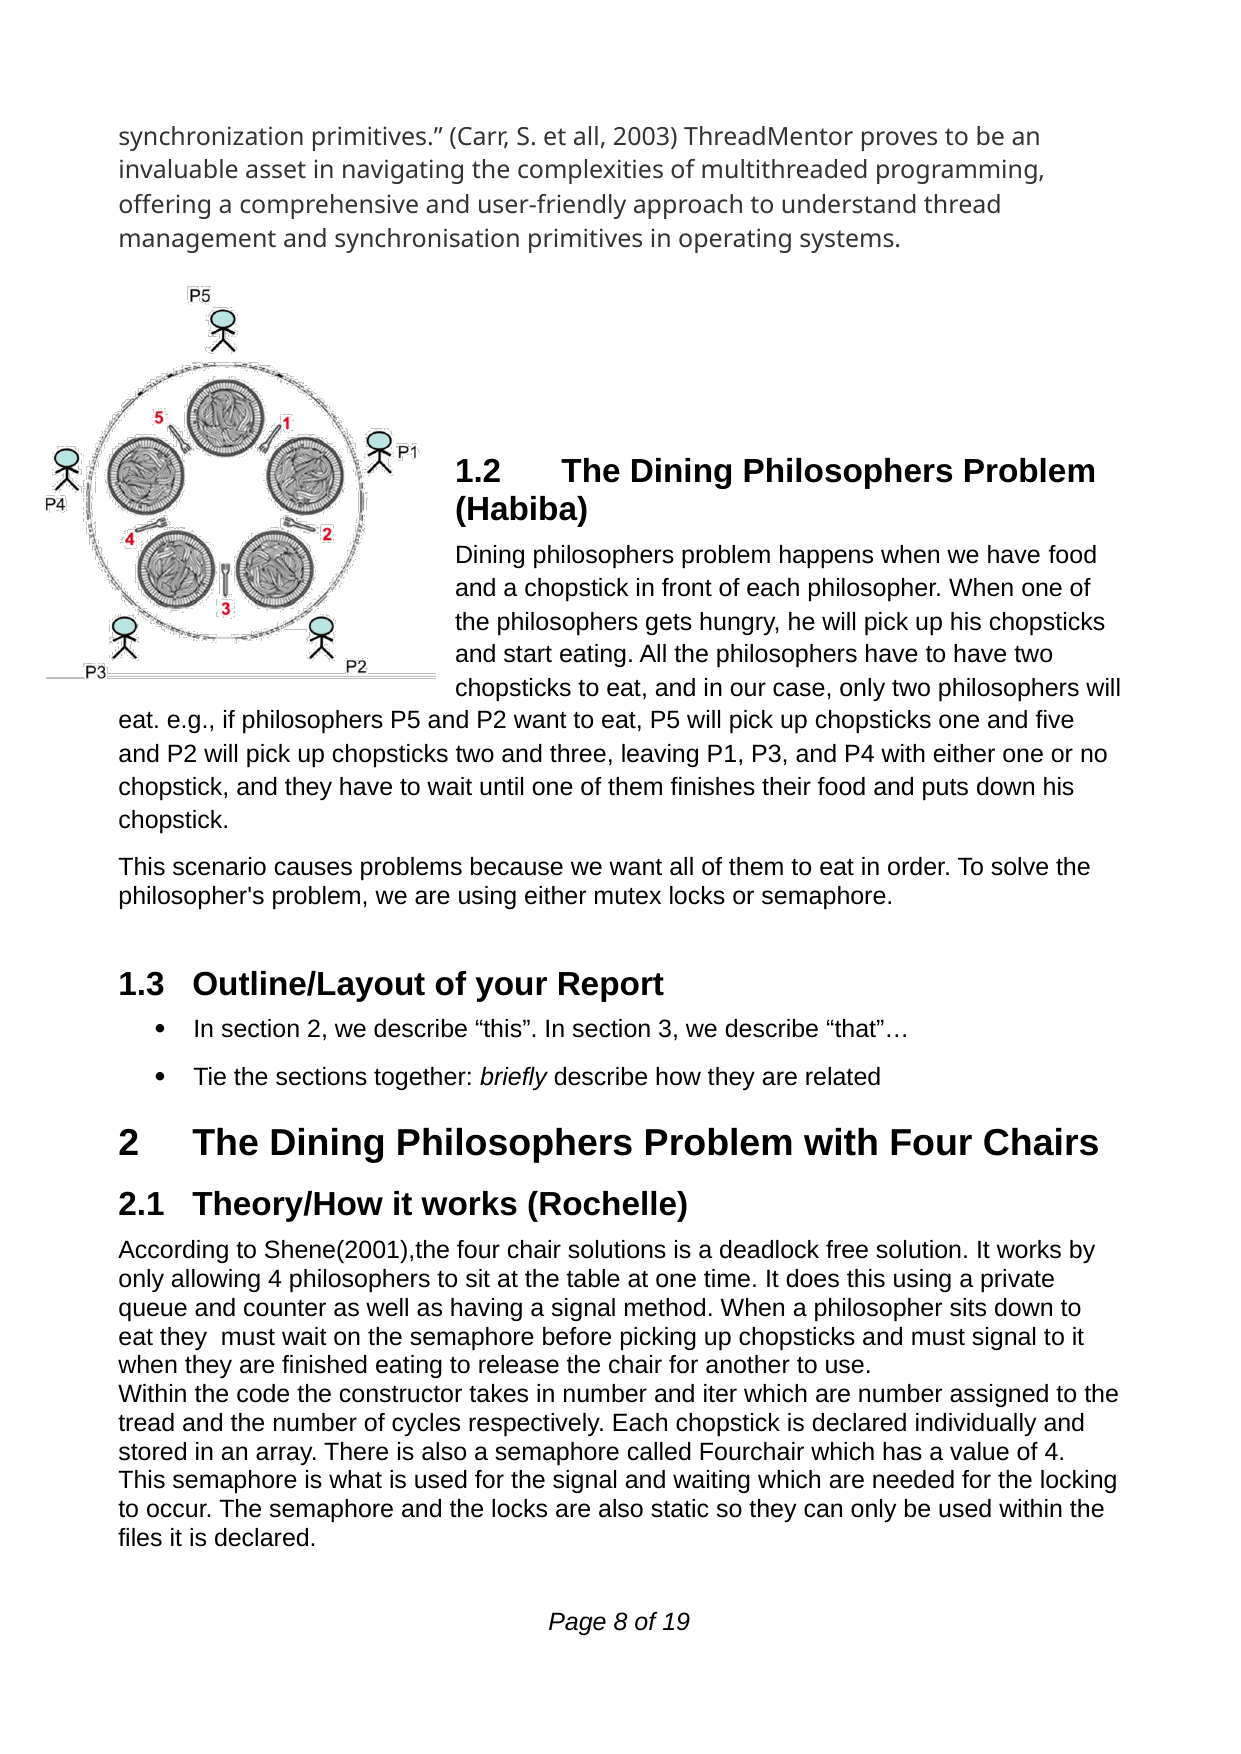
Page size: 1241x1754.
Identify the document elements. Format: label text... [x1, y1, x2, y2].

subtitle Outline/Layout of your Report [118, 963, 1122, 1002]
list Tie the sections together: briefly describe how they are related [156, 1062, 1122, 1091]
subtitle Theory/How it works (Rochelle) [118, 1184, 1122, 1223]
picture [45, 284, 436, 679]
subtitle The Dining Philosophers Problem (Habiba) [436, 451, 1122, 528]
text According to Shene(2001),the four chair solutions is a deadlock free solution. It works by only allowing 4 philosophers to sit at the table at one time. It does this using a private queue and counter as well as having a signal method. When a philosopher sits down to eat they must wait on the semaphore before picking up chopsticks and must signal to it when they are finished eating to release the chair for another to use. [118, 1235, 1122, 1379]
text This scenario causes problems because we want all of them to eat in order. To solve the philosopher's problem, we are using either mutex locks or semaphore. [118, 852, 1122, 910]
list In section 2, we describe “this”. In section 3, we describe “that”… [156, 1014, 1122, 1043]
text Dining philosophers problem happens when we have food and a chopstick in front of each philosopher. When one of the philosophers gets hungry, he will pick up his chopsticks and start eating. All the philosophers have to have two chopsticks to eat, and in our case, only two philosophers will eat. e.g., if philosophers P5 and P2 want to eat, P5 will pick up chopsticks one and five and P2 will pick up chopsticks two and three, leaving P1, P3, and P4 with either one or no chopstick, and they have to wait until one of them finishes their food and puts down his chopstick. [118, 540, 1122, 833]
text Within the code the constructor takes in number and iter which are number assigned to the tread and the number of cycles respectively. Each chopstick is declared individually and stored in an array. There is also a semaphore called Fourchair which has a value of 4. This semaphore is what is used for the signal and waiting which are needed for the locking to occur. The semaphore and the locks are also static so they can only be used within the files it is declared. [118, 1379, 1122, 1551]
subtitle The Dining Philosophers Problem with Four Chairs [118, 1120, 1122, 1163]
